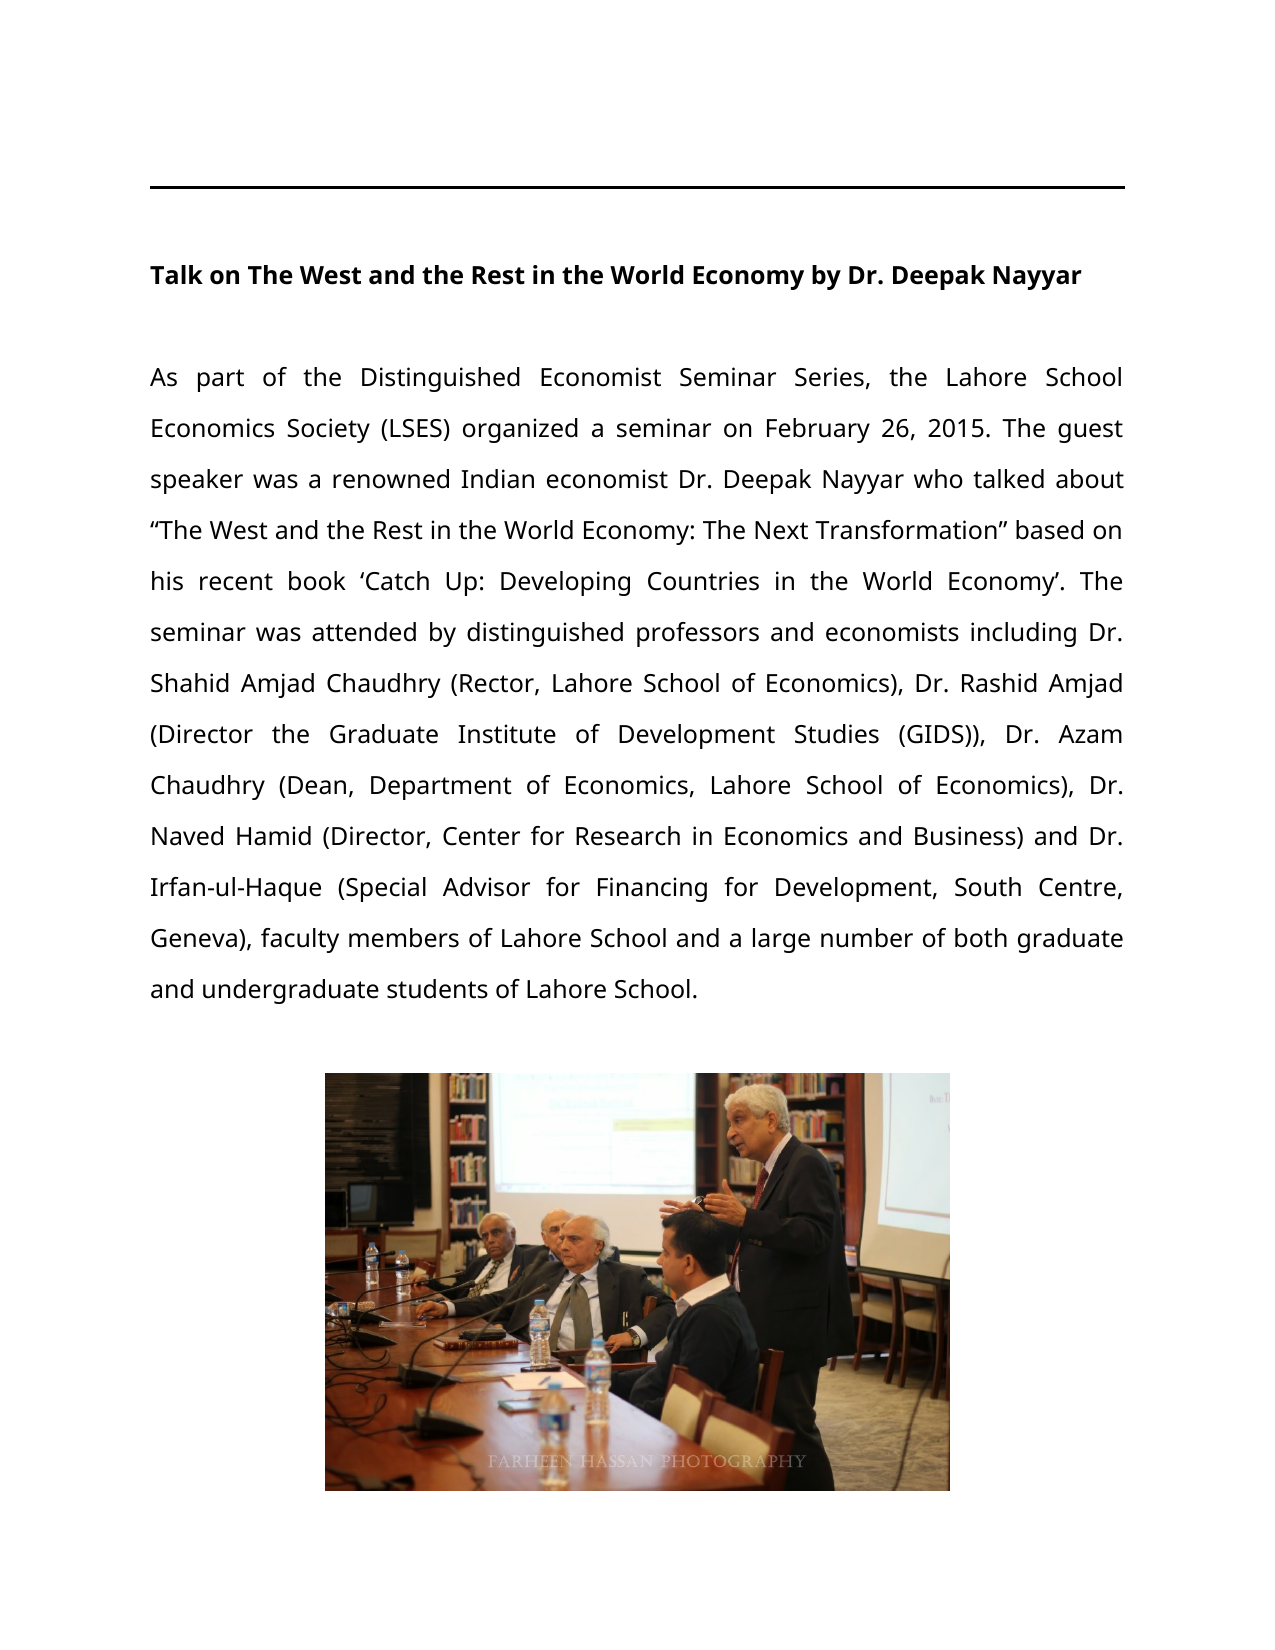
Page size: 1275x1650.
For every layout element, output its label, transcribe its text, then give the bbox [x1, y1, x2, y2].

text As part of the Distinguished Economist Seminar Series, the Lahore School Economics Society (LSES) organized a seminar on February 26, 2015. The guest speaker was a renowned Indian economist Dr. Deepak Nayyar who talked about “The West and the Rest in the World Economy: The Next Transformation” based on his recent book ‘Catch Up: Developing Countries in the World Economy’. The seminar was attended by distinguished professors and economists including Dr. Shahid Amjad Chaudhry (Rector, Lahore School of Economics), Dr. Rashid Amjad (Director the Graduate Institute of Development Studies (GIDS)), Dr. Azam Chaudhry (Dean, Department of Economics, Lahore School of Economics), Dr. Naved Hamid (Director, Center for Research in Economics and Business) and Dr. Irfan-ul-Haque (Special Advisor for Financing for Development, South Centre, Geneva), faculty members of Lahore School and a large number of both graduate and undergraduate students of Lahore School. [150, 359, 1125, 1006]
picture [325, 1073, 950, 1491]
text Talk on The West and the Rest in the World Economy by Dr. Deepak Nayyar [150, 257, 1125, 291]
